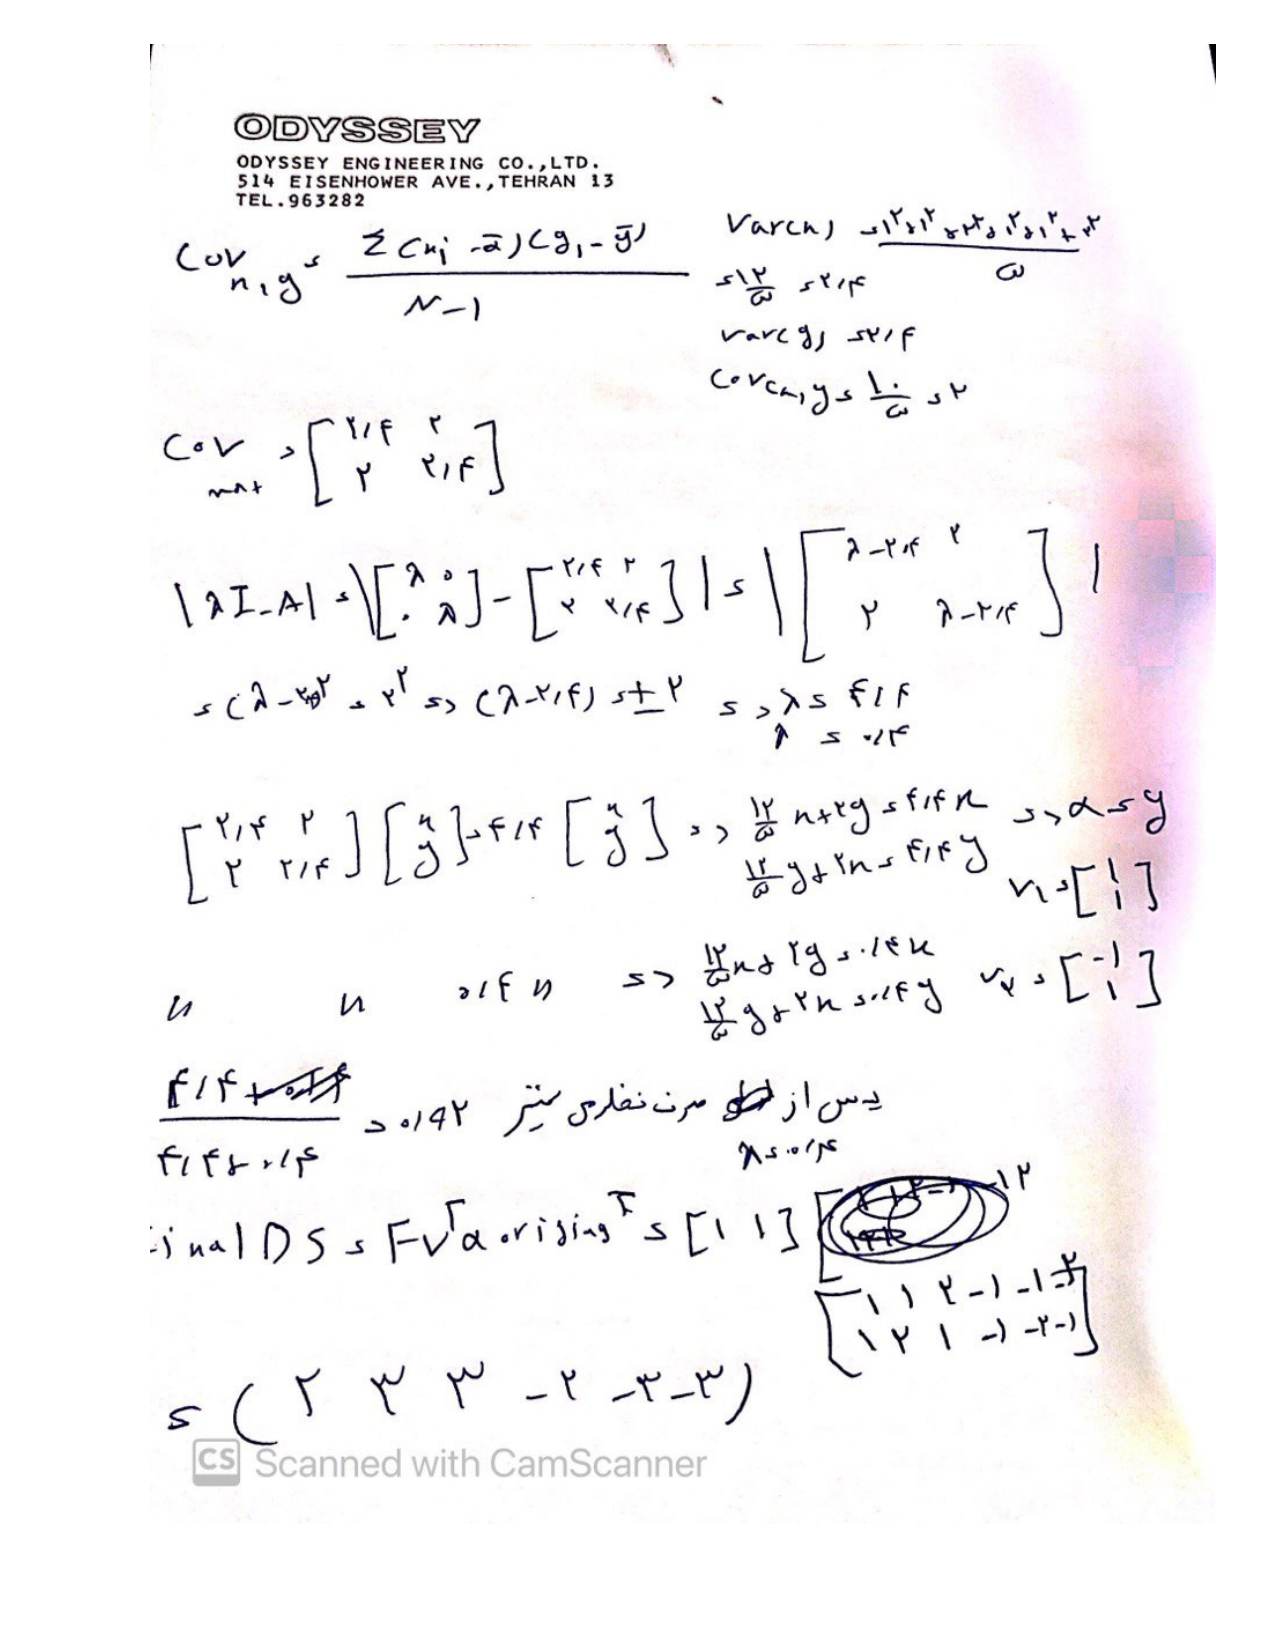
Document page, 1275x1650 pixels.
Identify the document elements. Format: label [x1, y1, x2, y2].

picture [150, 44, 1216, 1524]
